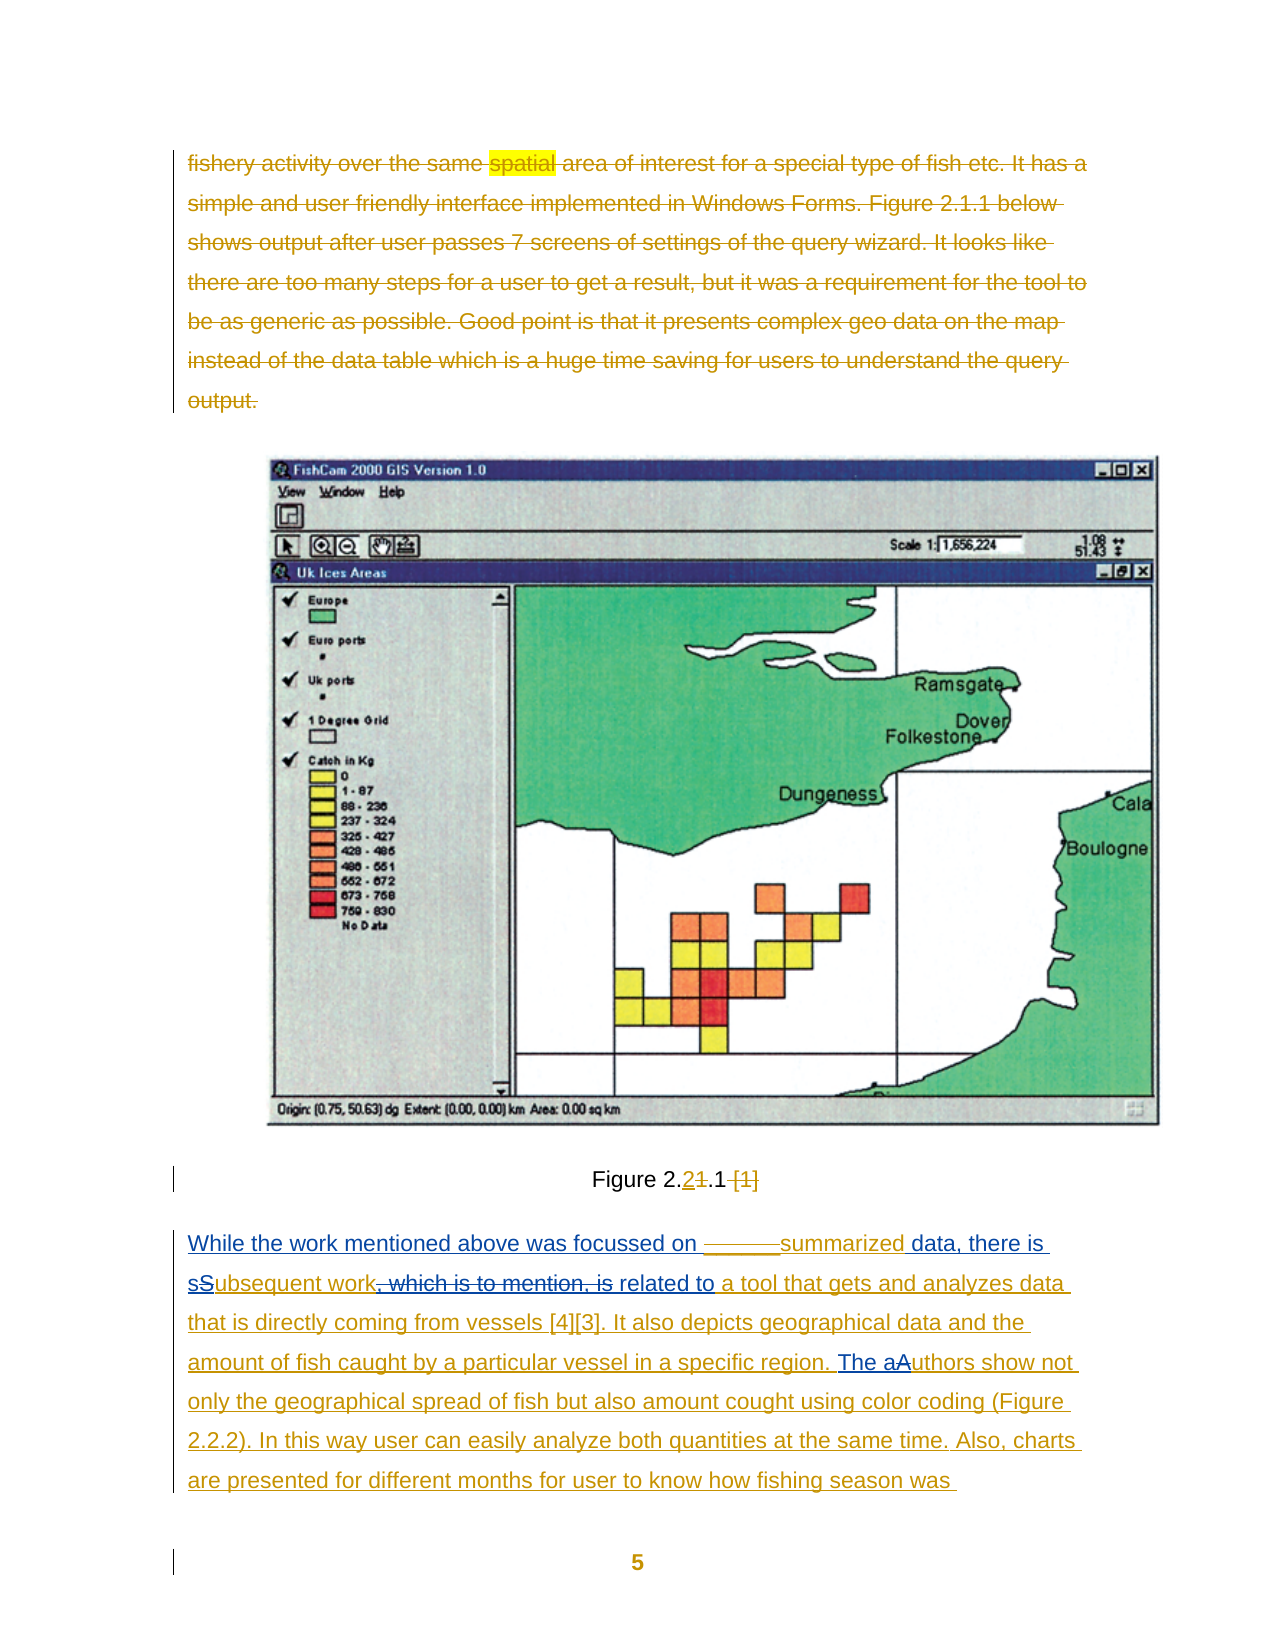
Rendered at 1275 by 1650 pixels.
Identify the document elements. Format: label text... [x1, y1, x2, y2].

text Figure 2..1 [187, 1166, 1087, 1192]
